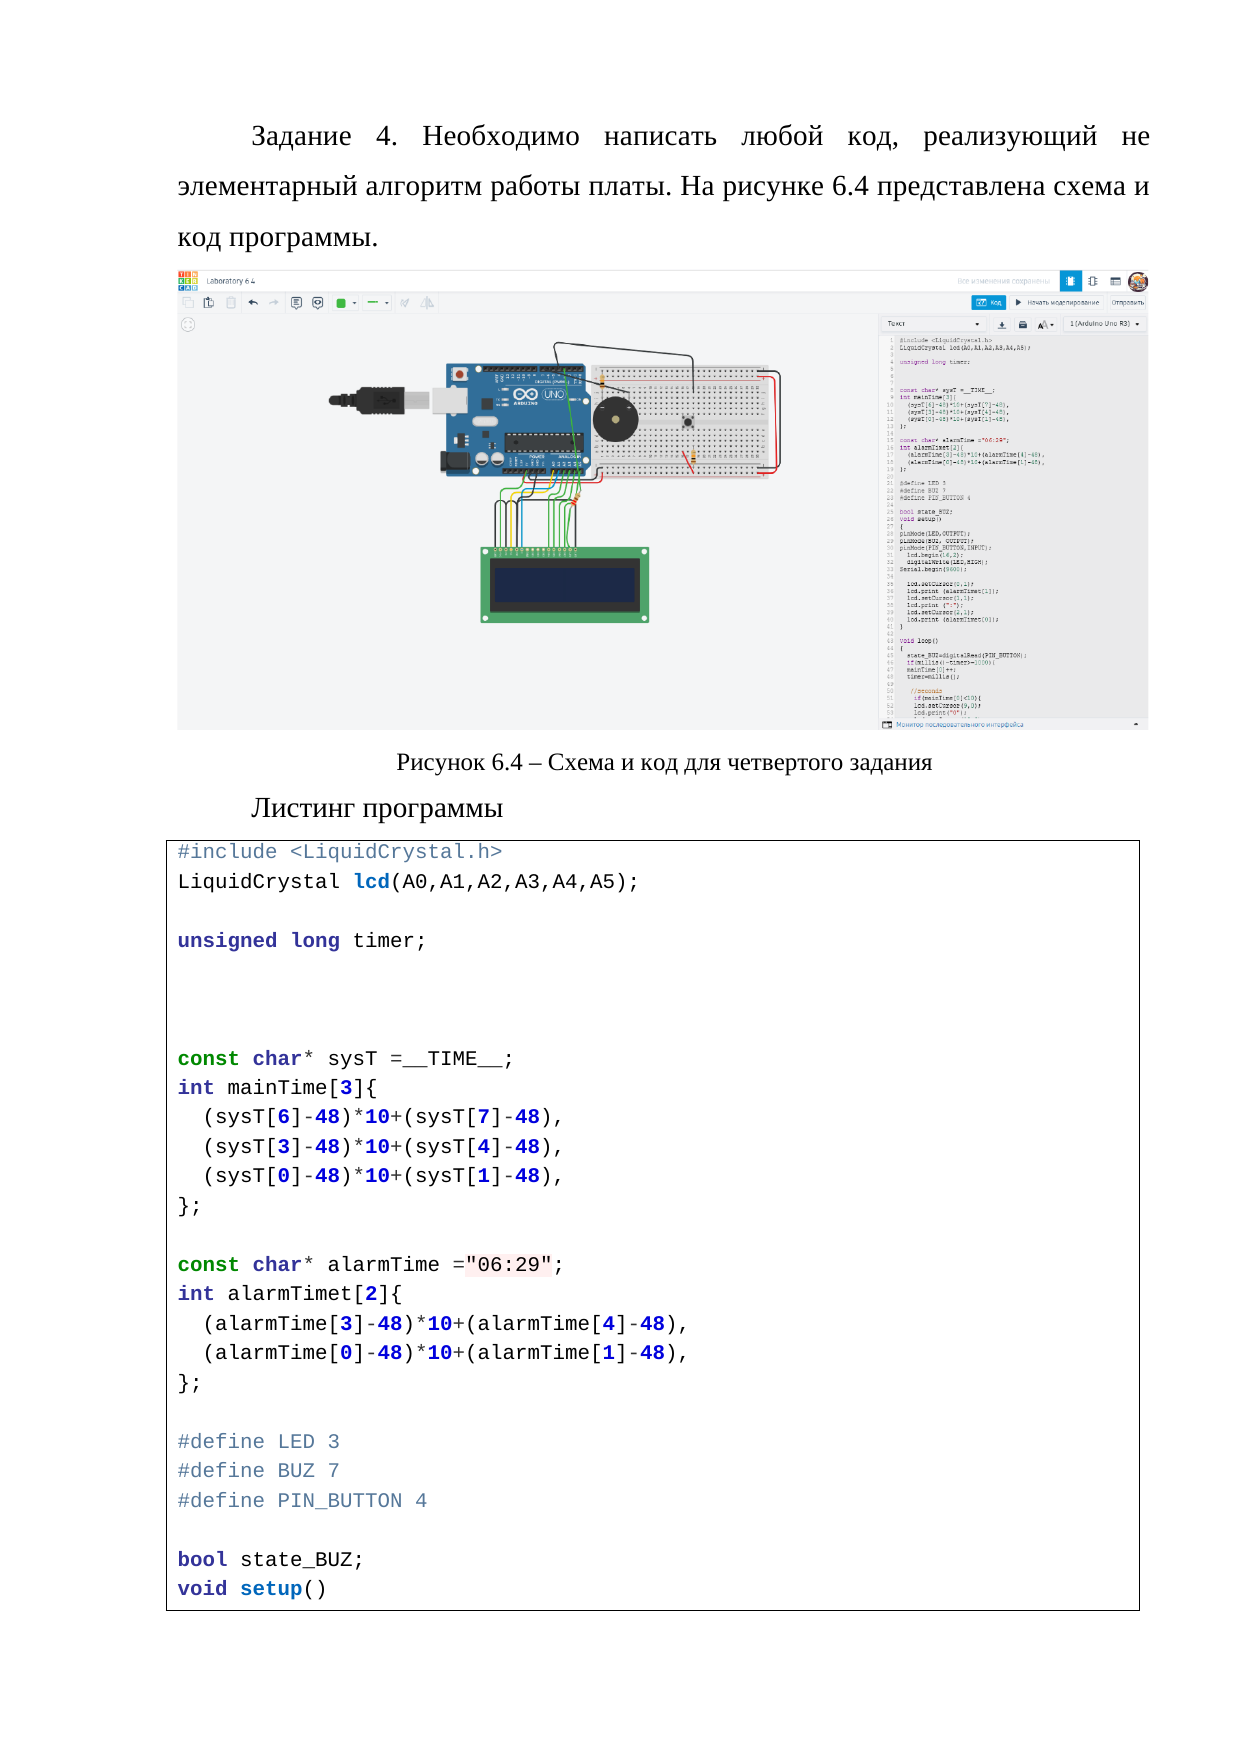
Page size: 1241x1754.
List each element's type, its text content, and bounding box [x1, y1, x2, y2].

text Задание 4. Необходимо написать любой код, реализующий не элементарный алгоритм работы платы. На рисунке 6.4 представлена схема и код программы. [177, 118, 1152, 252]
picture [177, 269, 1149, 730]
text Рисунок 6.4 – Схема и код для четвертого задания [177, 747, 1152, 775]
text Листинг программы [177, 790, 1152, 823]
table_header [167, 841, 1139, 1610]
